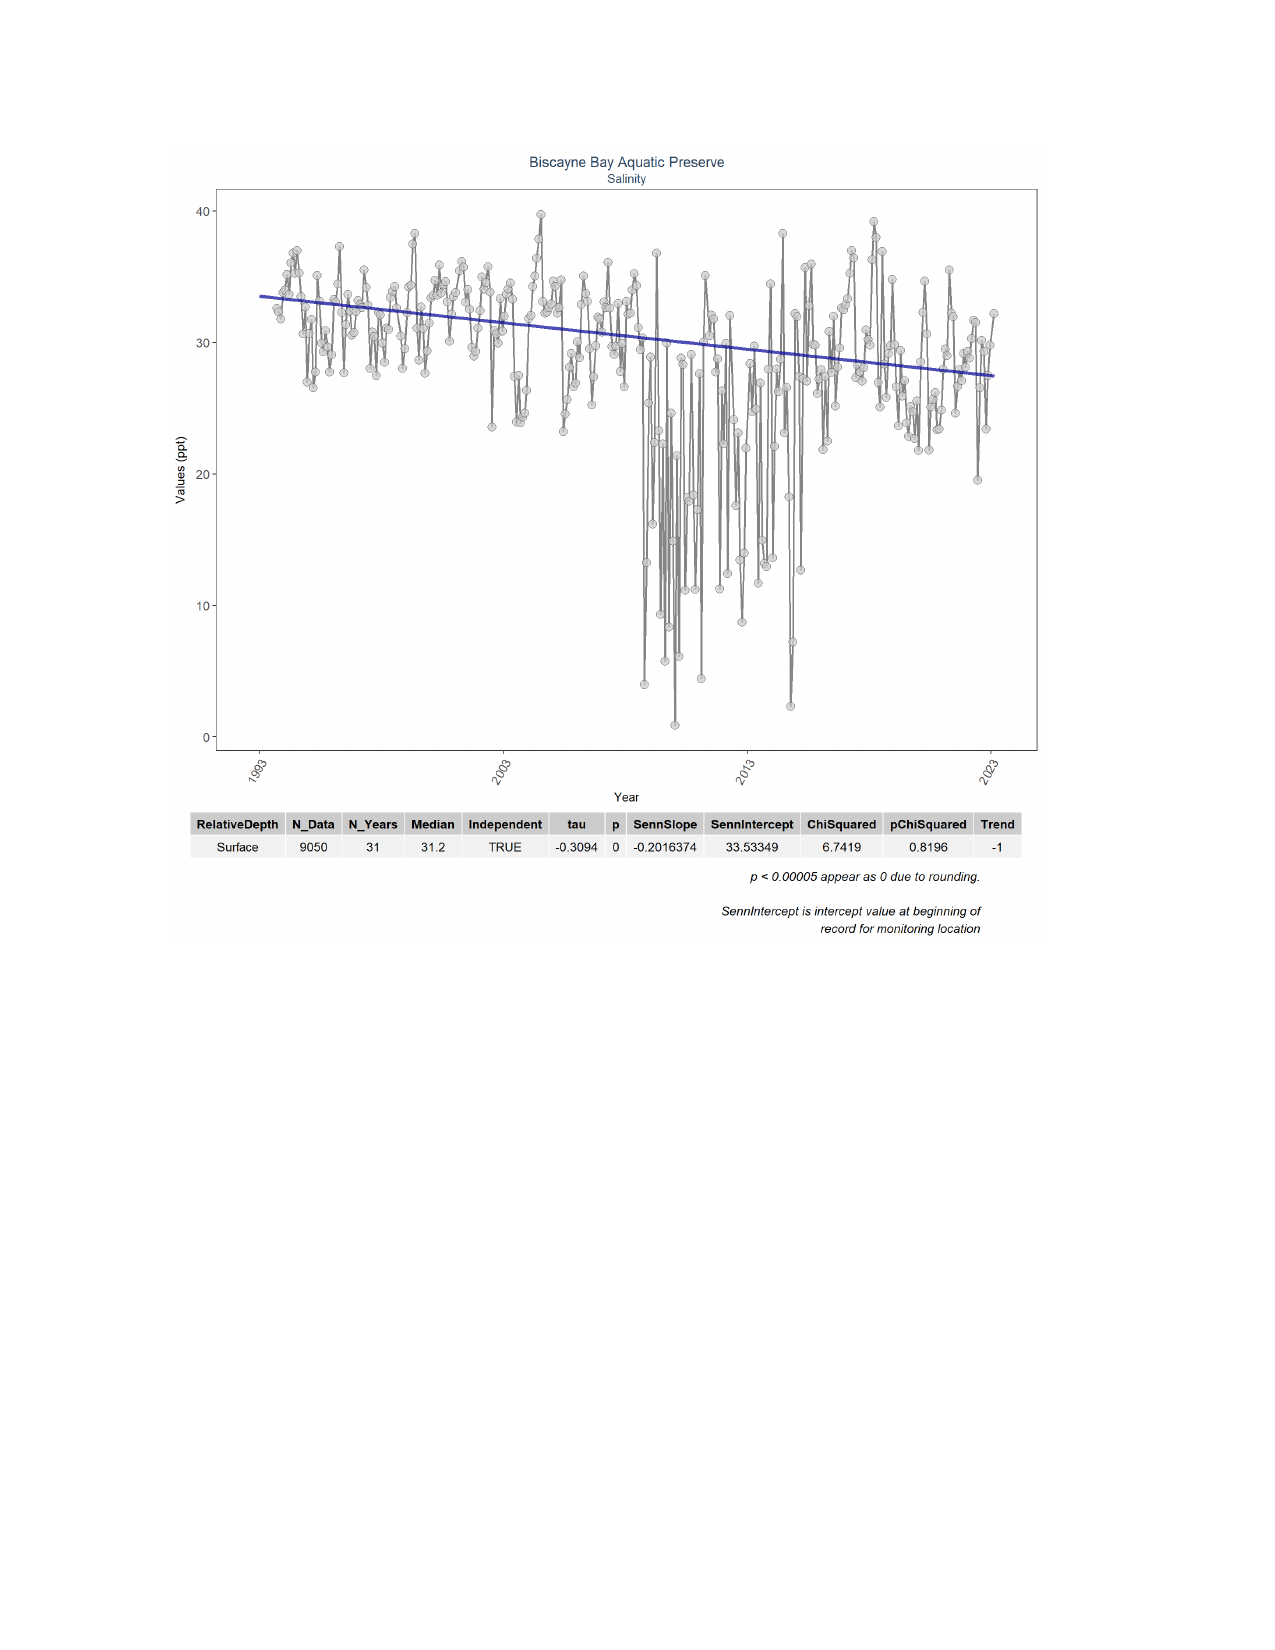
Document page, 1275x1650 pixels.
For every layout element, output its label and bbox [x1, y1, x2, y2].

picture [168, 150, 1044, 938]
